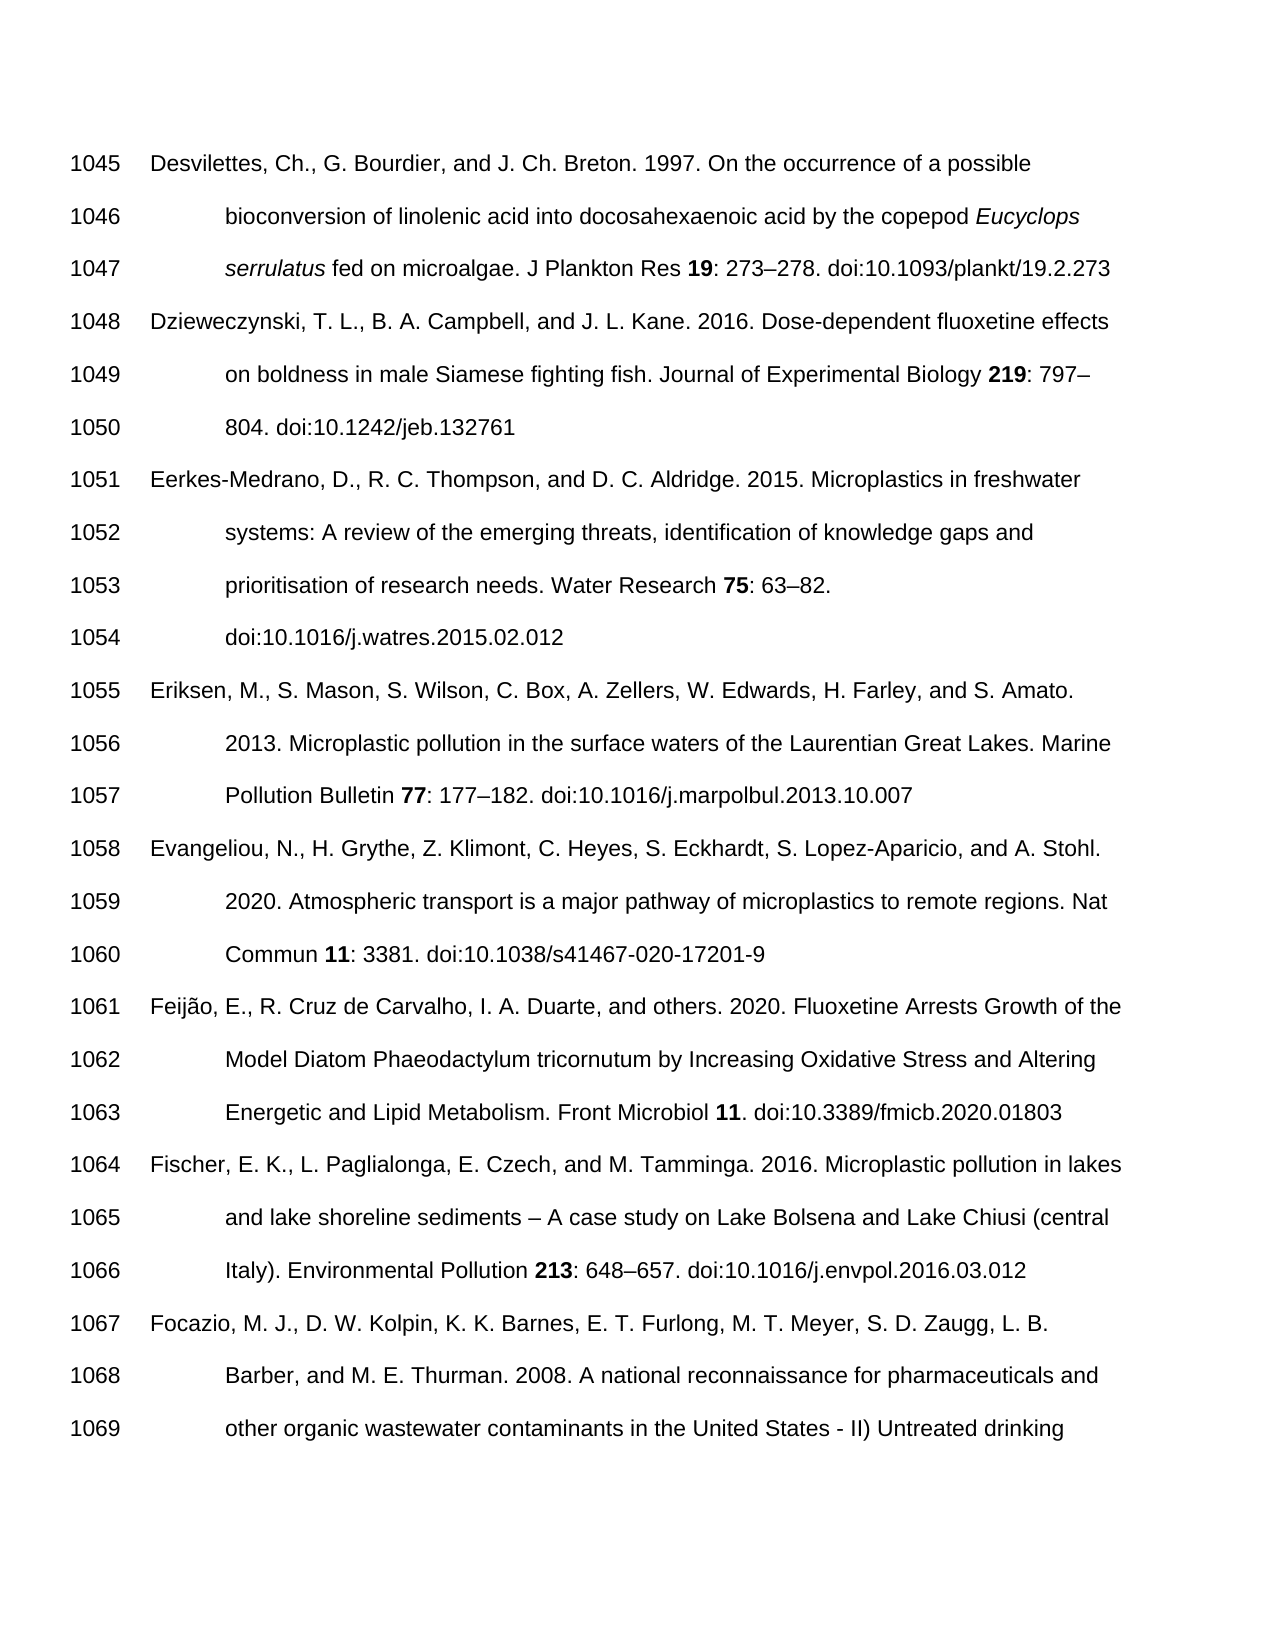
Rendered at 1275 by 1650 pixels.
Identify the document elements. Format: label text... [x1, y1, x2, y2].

text Dzieweczynski, T. L., B. A. Campbell, and J. L. Kane. 2016. Dose-dependent fluoxetine effects on boldness in male Siamese fighting fish. Journal of Experimental Biology 219: 797–804. doi:10.1242/jeb.132761 [150, 308, 1125, 440]
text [150, 1309, 1125, 1441]
text Fischer, E. K., L. Paglialonga, E. Czech, and M. Tamminga. 2016. Microplastic pollution in lakes and lake shoreline sediments – A case study on Lake Bolsena and Lake Chiusi (central Italy). Environmental Pollution 213: 648–657. doi:10.1016/j.envpol.2016.03.012 [150, 1151, 1125, 1283]
text Eriksen, M., S. Mason, S. Wilson, C. Box, A. Zellers, W. Edwards, H. Farley, and S. Amato. 2013. Microplastic pollution in the surface waters of the Laurentian Great Lakes. Marine Pollution Bulletin 77: 177–182. doi:10.1016/j.marpolbul.2013.10.007 [150, 677, 1125, 809]
text Evangeliou, N., H. Grythe, Z. Klimont, C. Heyes, S. Eckhardt, S. Lopez-Aparicio, and A. Stohl. 2020. Atmospheric transport is a major pathway of microplastics to remote regions. Nat Commun 11: 3381. doi:10.1038/s41467-020-17201-9 [150, 835, 1125, 967]
text Desvilettes, Ch., G. Bourdier, and J. Ch. Breton. 1997. On the occurrence of a possible bioconversion of linolenic acid into docosahexaenoic acid by the copepod Eucyclops serrulatus fed on microalgae. J Plankton Res 19: 273–278. doi:10.1093/plankt/19.2.273 [150, 150, 1125, 282]
text Eerkes-Medrano, D., R. C. Thompson, and D. C. Aldridge. 2015. Microplastics in freshwater systems: A review of the emerging threats, identification of knowledge gaps and prioritisation of research needs. Water Research 75: 63–82. doi:10.1016/j.watres.2015.02.012 [150, 466, 1125, 651]
text Feijão, E., R. Cruz de Carvalho, I. A. Duarte, and others. 2020. Fluoxetine Arrests Growth of the Model Diatom Phaeodactylum tricornutum by Increasing Oxidative Stress and Altering Energetic and Lipid Metabolism. Front Microbiol 11. doi:10.3389/fmicb.2020.01803 [150, 993, 1125, 1125]
